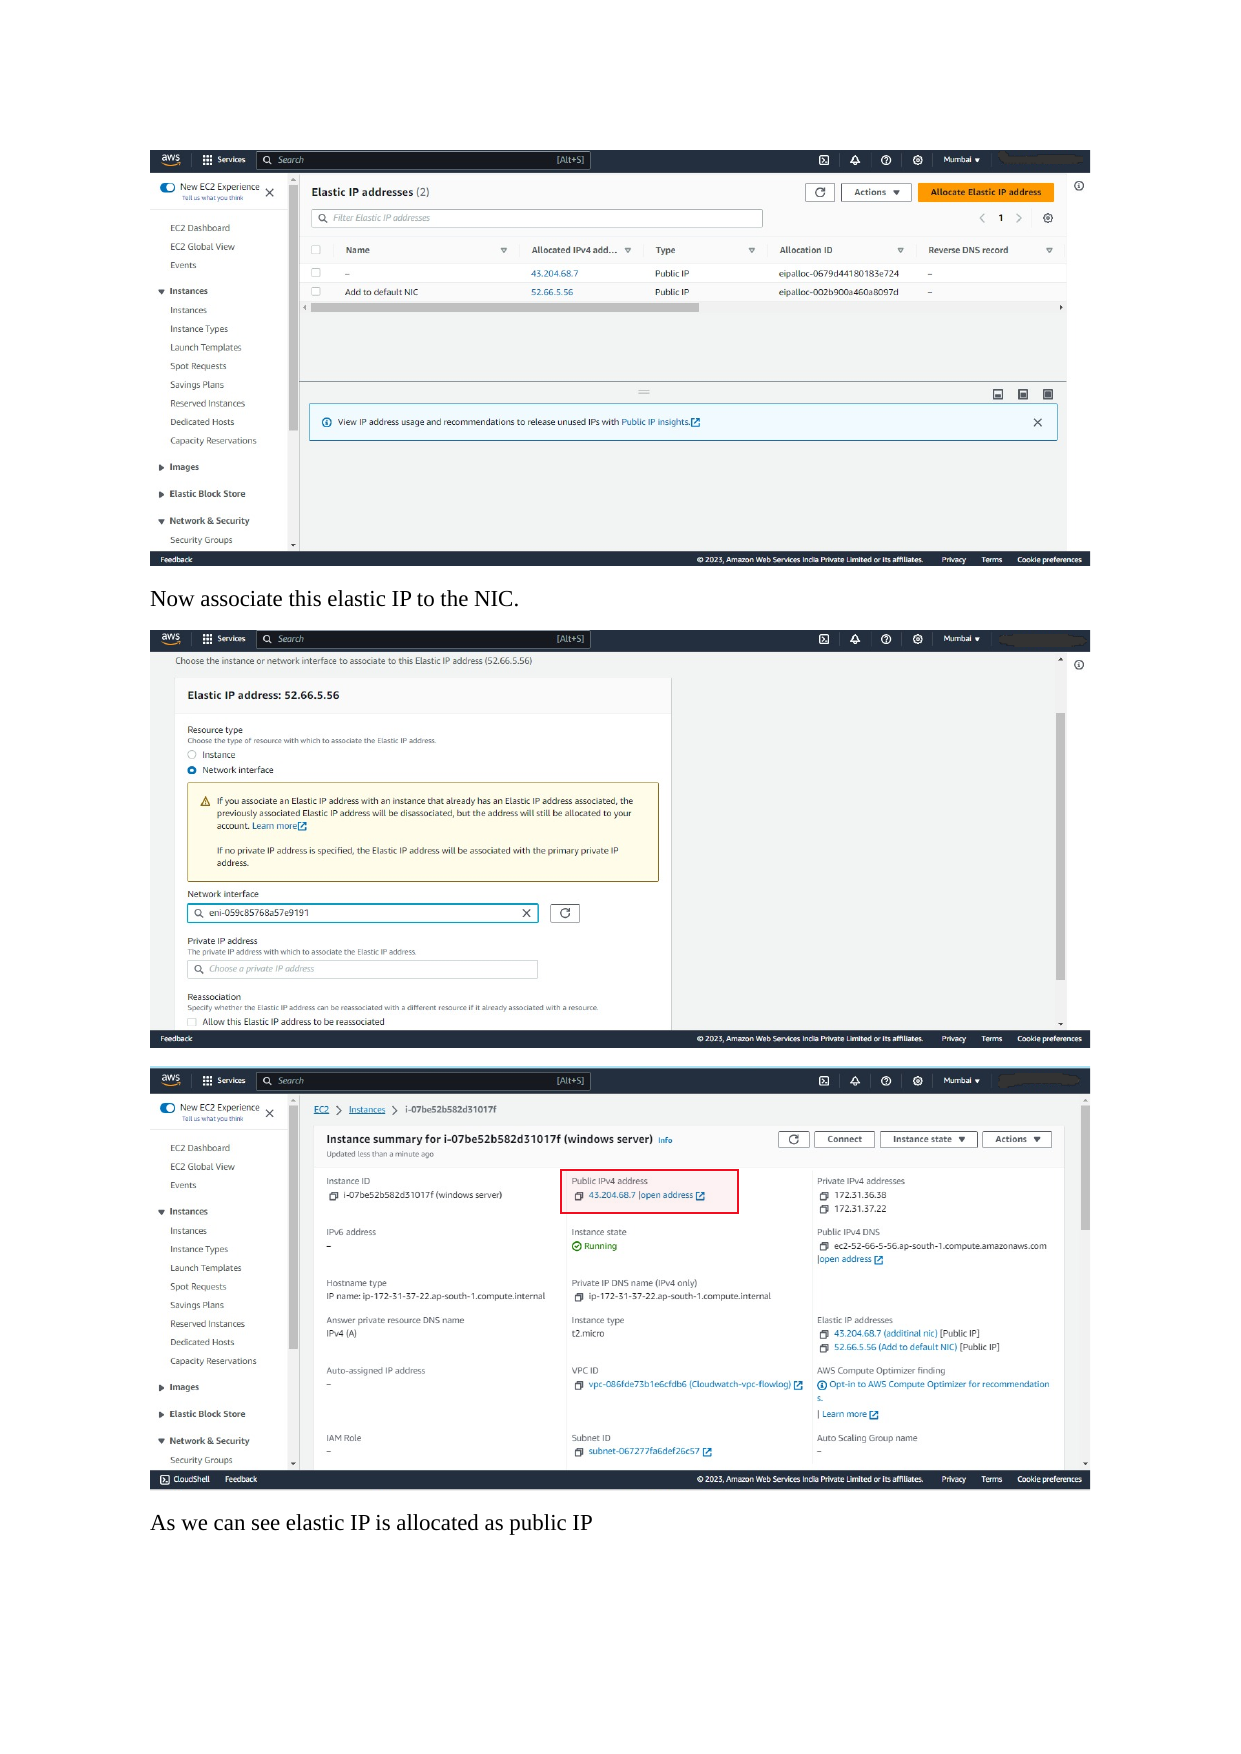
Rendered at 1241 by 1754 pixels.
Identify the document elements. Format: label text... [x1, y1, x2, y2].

text As we can see elastic IP is allocated as public IP [150, 1509, 1090, 1536]
picture [150, 630, 1091, 1048]
picture [150, 1066, 1091, 1491]
picture [150, 150, 1091, 566]
text Now associate this elastic IP to the NIC. [150, 585, 1090, 611]
